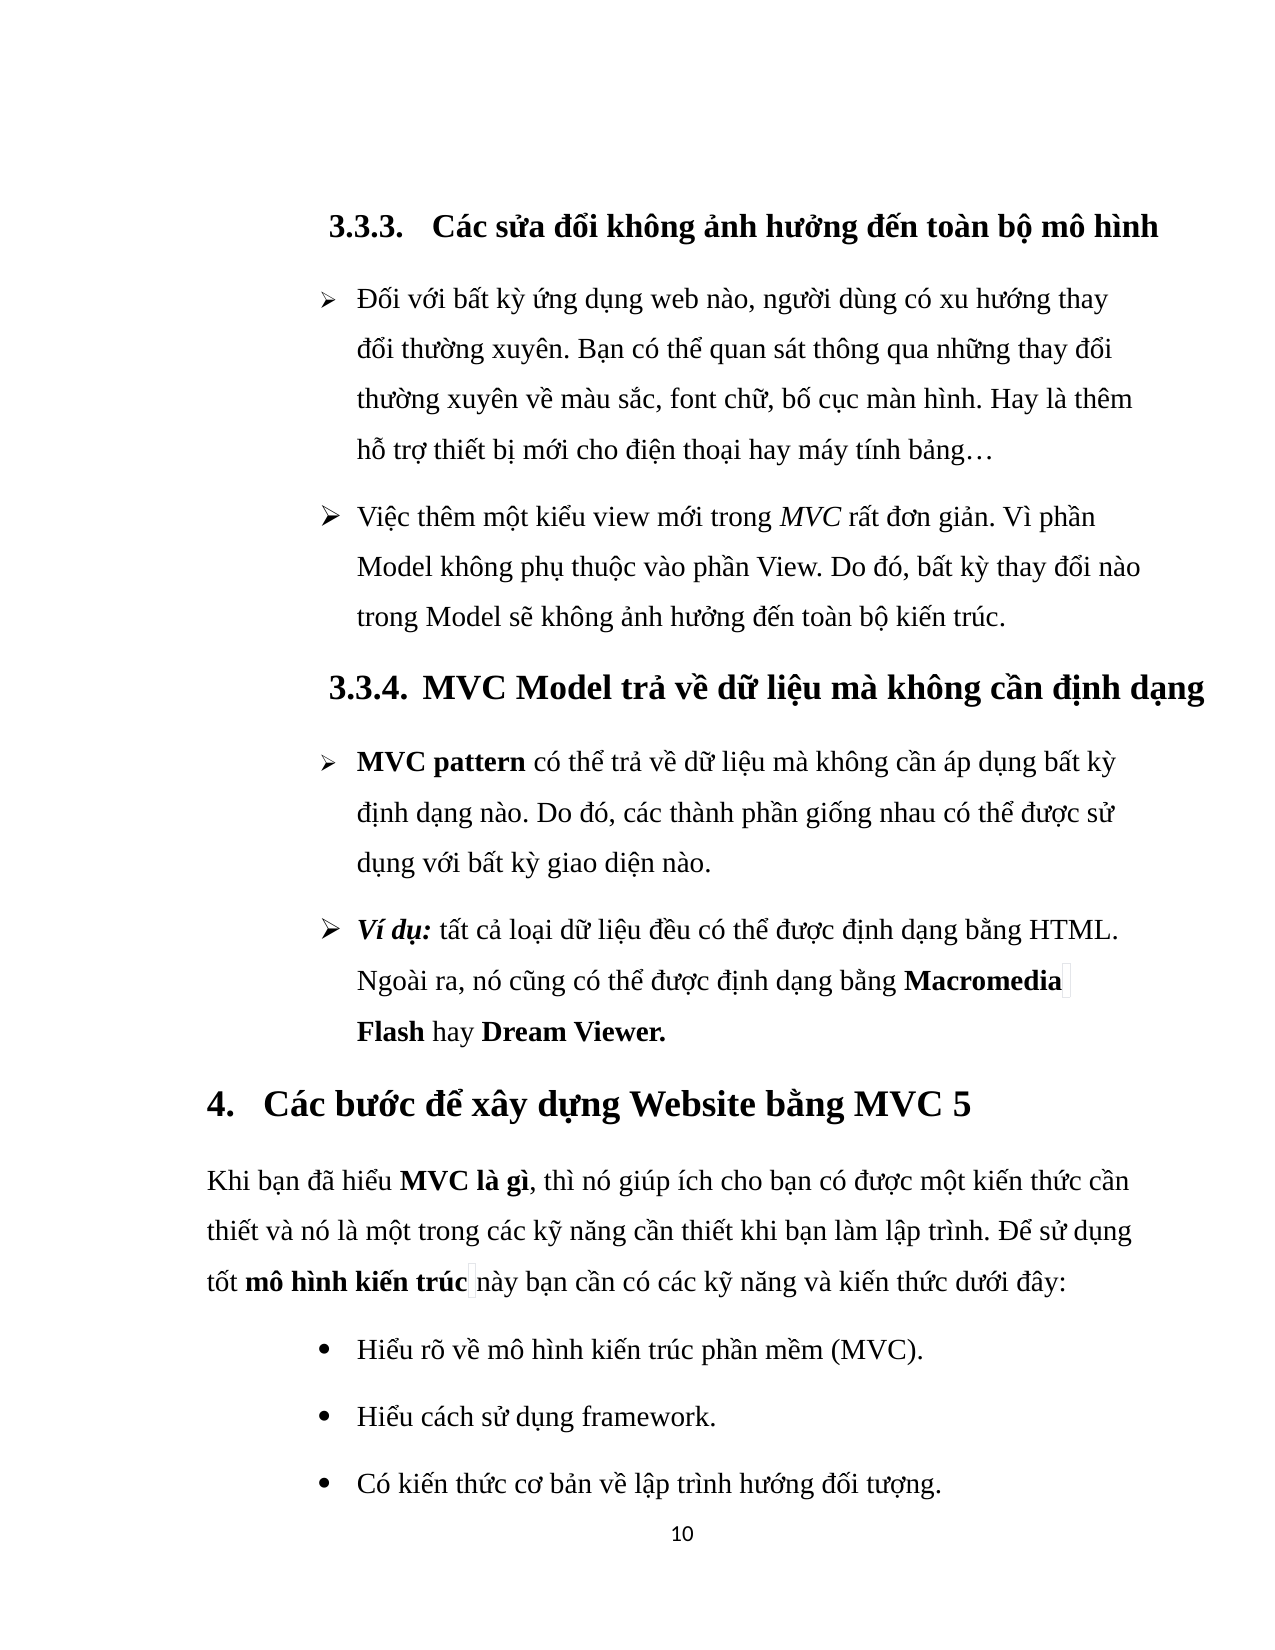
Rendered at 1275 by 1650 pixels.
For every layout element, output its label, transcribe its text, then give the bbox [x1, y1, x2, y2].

list Hiểu rõ về mô hình kiến trúc phần mềm (MVC). [319, 1332, 1157, 1365]
list MVC pattern có thể trả về dữ liệu mà không cần áp dụng bất kỳ định dạng nào. Do đó, các thành phần giống nhau có thể được sử dụng với bất kỳ giao diện nào. [319, 744, 1157, 878]
text Khi bạn đã hiểu MVC là gì, thì nó giúp ích cho bạn có được một kiến thức cần thiết và nó là một trong các kỹ năng cần thiết khi bạn làm lập trình. Để sử dụng tốt mô hình kiến trúc này bạn cần có các kỹ năng và kiến thức dưới đây: [207, 1163, 1157, 1298]
list Đối với bất kỳ ứng dụng web nào, người dùng có xu hướng thay đổi thường xuyên. Bạn có thể quan sát thông qua những thay đổi thường xuyên về màu sắc, font chữ, bố cục màn hình. Hay là thêm hỗ trợ thiết bị mới cho điện thoại hay máy tính bảng… [319, 281, 1157, 465]
list Các bước để xây dựng Website bằng MVC 5 [207, 1081, 1157, 1124]
list Việc thêm một kiểu view mới trong MVC rất đơn giản. Vì phần Model không phụ thuộc vào phần View. Do đó, bất kỳ thay đổi nào trong Model sẽ không ảnh hưởng đến toàn bộ kiến trúc. [319, 499, 1157, 633]
text MVC Model trả về dữ liệu mà không cần định dạng [328, 666, 1210, 707]
list Có kiến thức cơ bản về lập trình hướng đối tượng. [319, 1466, 1157, 1499]
list Hiểu cách sử dụng framework. [319, 1399, 1157, 1432]
list Ví dụ: tất cả loại dữ liệu đều có thể được định dạng bằng HTML. Ngoài ra, nó cũng có thể được định dạng bằng Macromedia Flash hay Dream Viewer. [319, 912, 1157, 1048]
text Các sửa đổi không ảnh hưởng đến toàn bộ mô hình [328, 207, 1163, 245]
